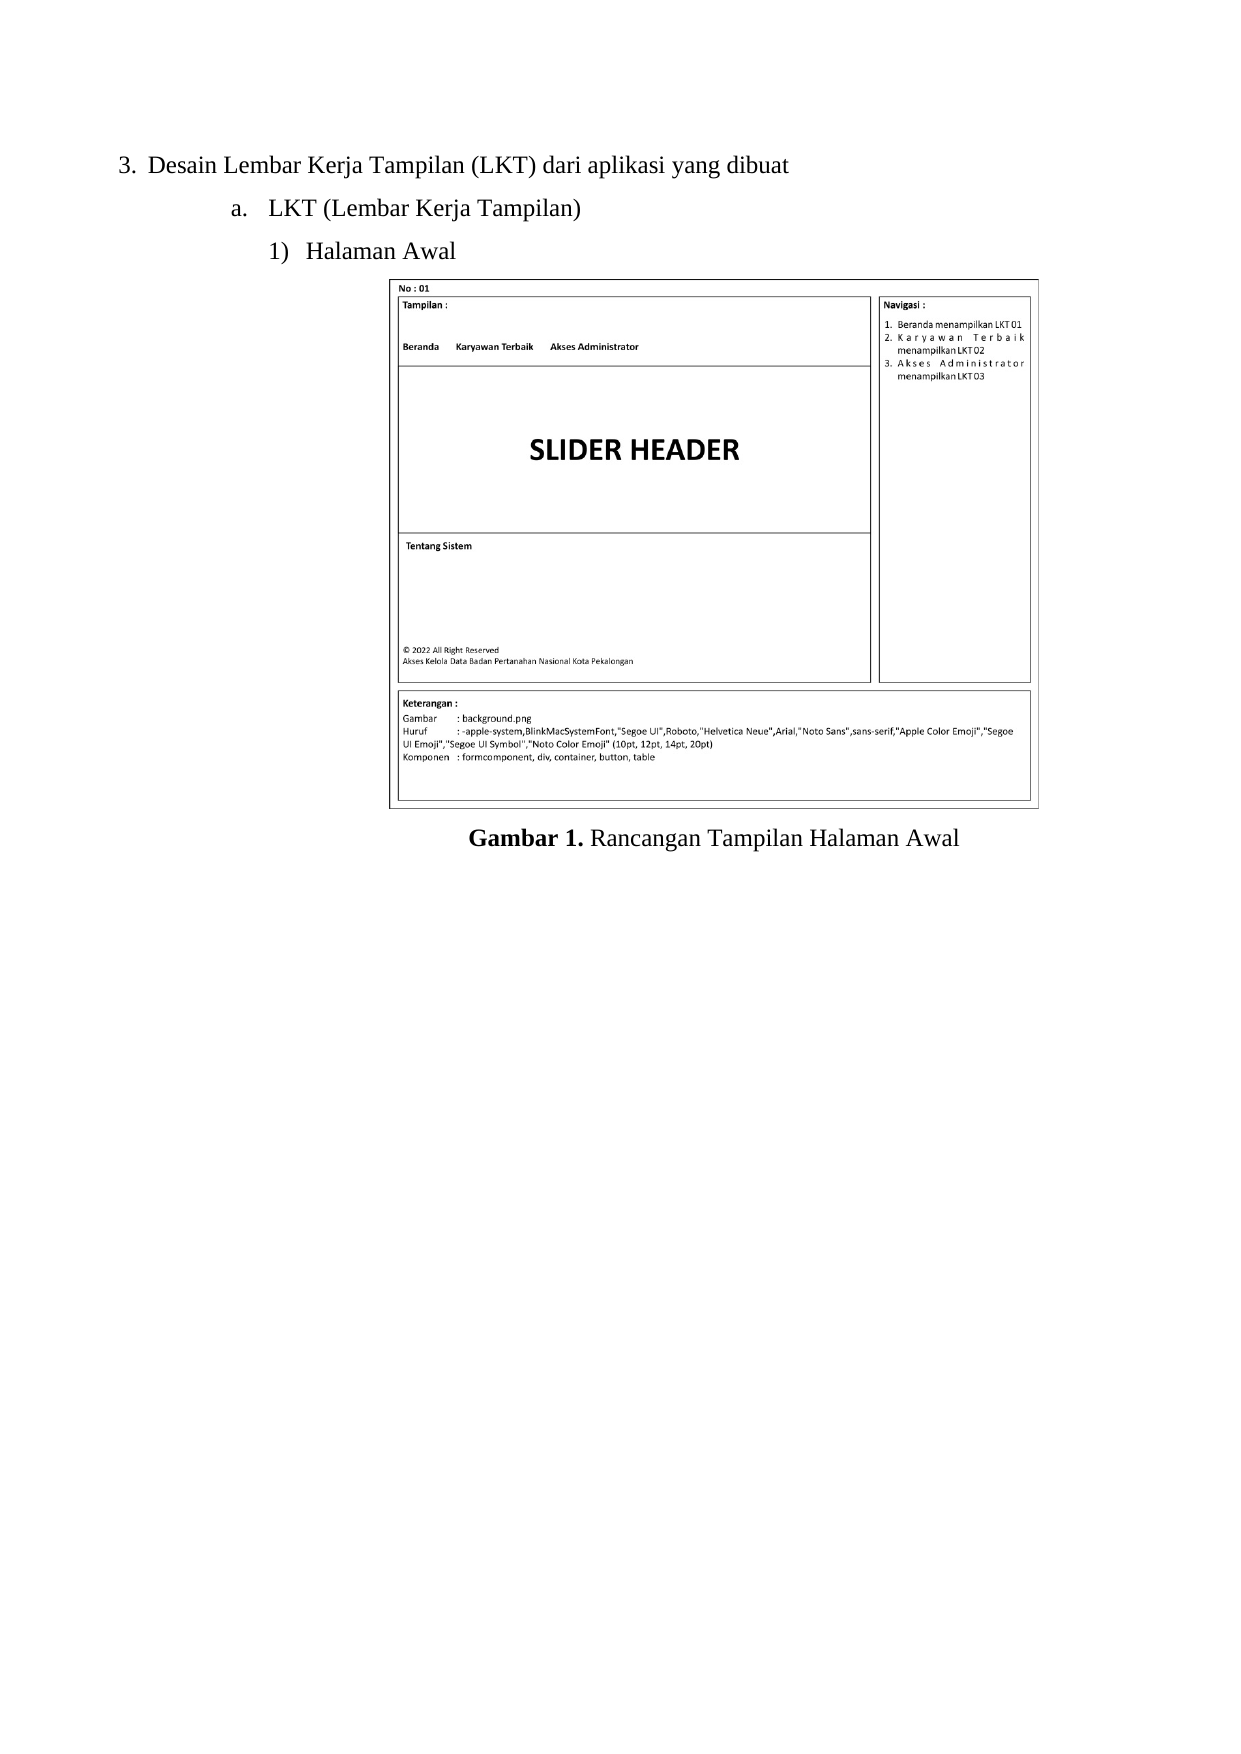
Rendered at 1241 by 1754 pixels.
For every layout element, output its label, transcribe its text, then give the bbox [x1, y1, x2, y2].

picture [389, 279, 1039, 809]
list Desain Lembar Kerja Tampilan (LKT) dari aplikasi yang dibuat [118, 150, 1122, 179]
list LKT (Lembar Kerja Tampilan) [231, 193, 1122, 222]
list Gambar 1. Rancangan Tampilan Halaman Awal [306, 823, 1122, 852]
list Halaman Awal [268, 236, 1122, 265]
